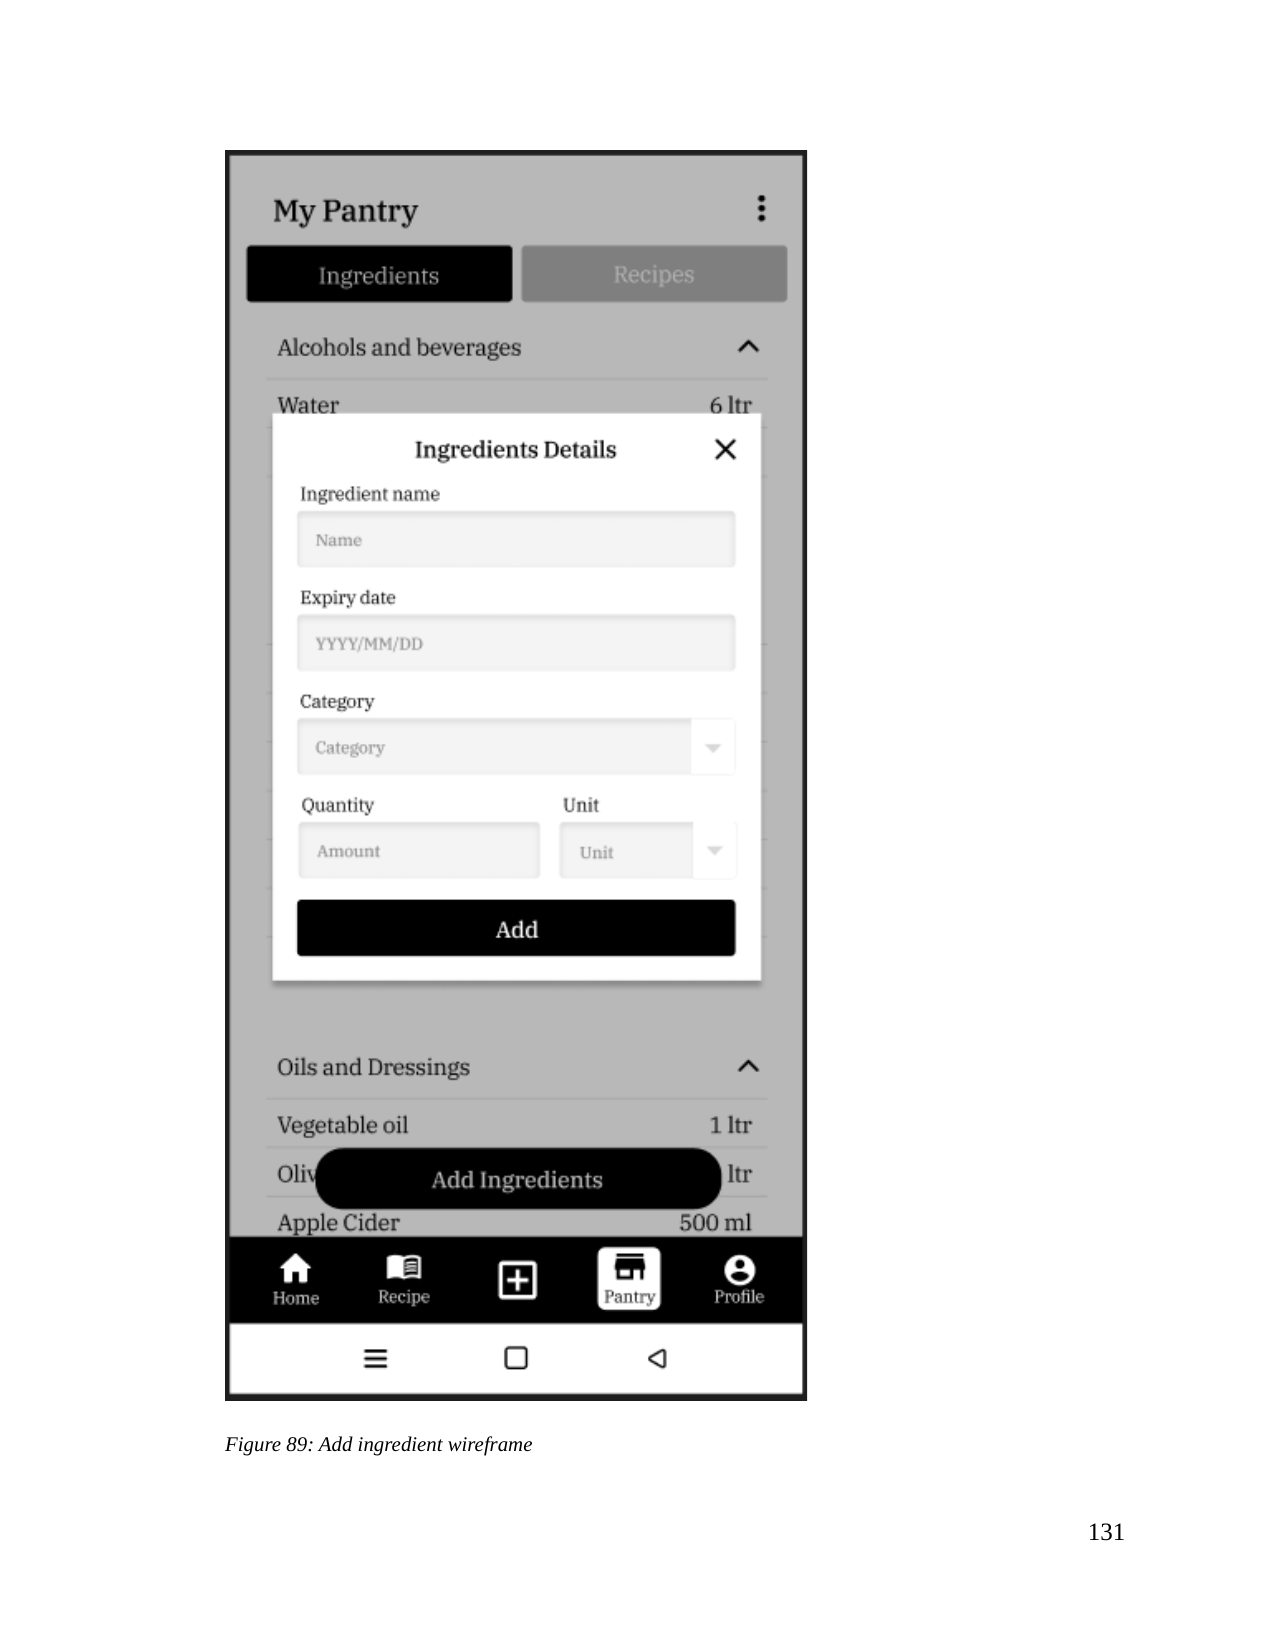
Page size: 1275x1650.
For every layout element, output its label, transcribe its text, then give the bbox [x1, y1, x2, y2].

picture [225, 150, 808, 1401]
